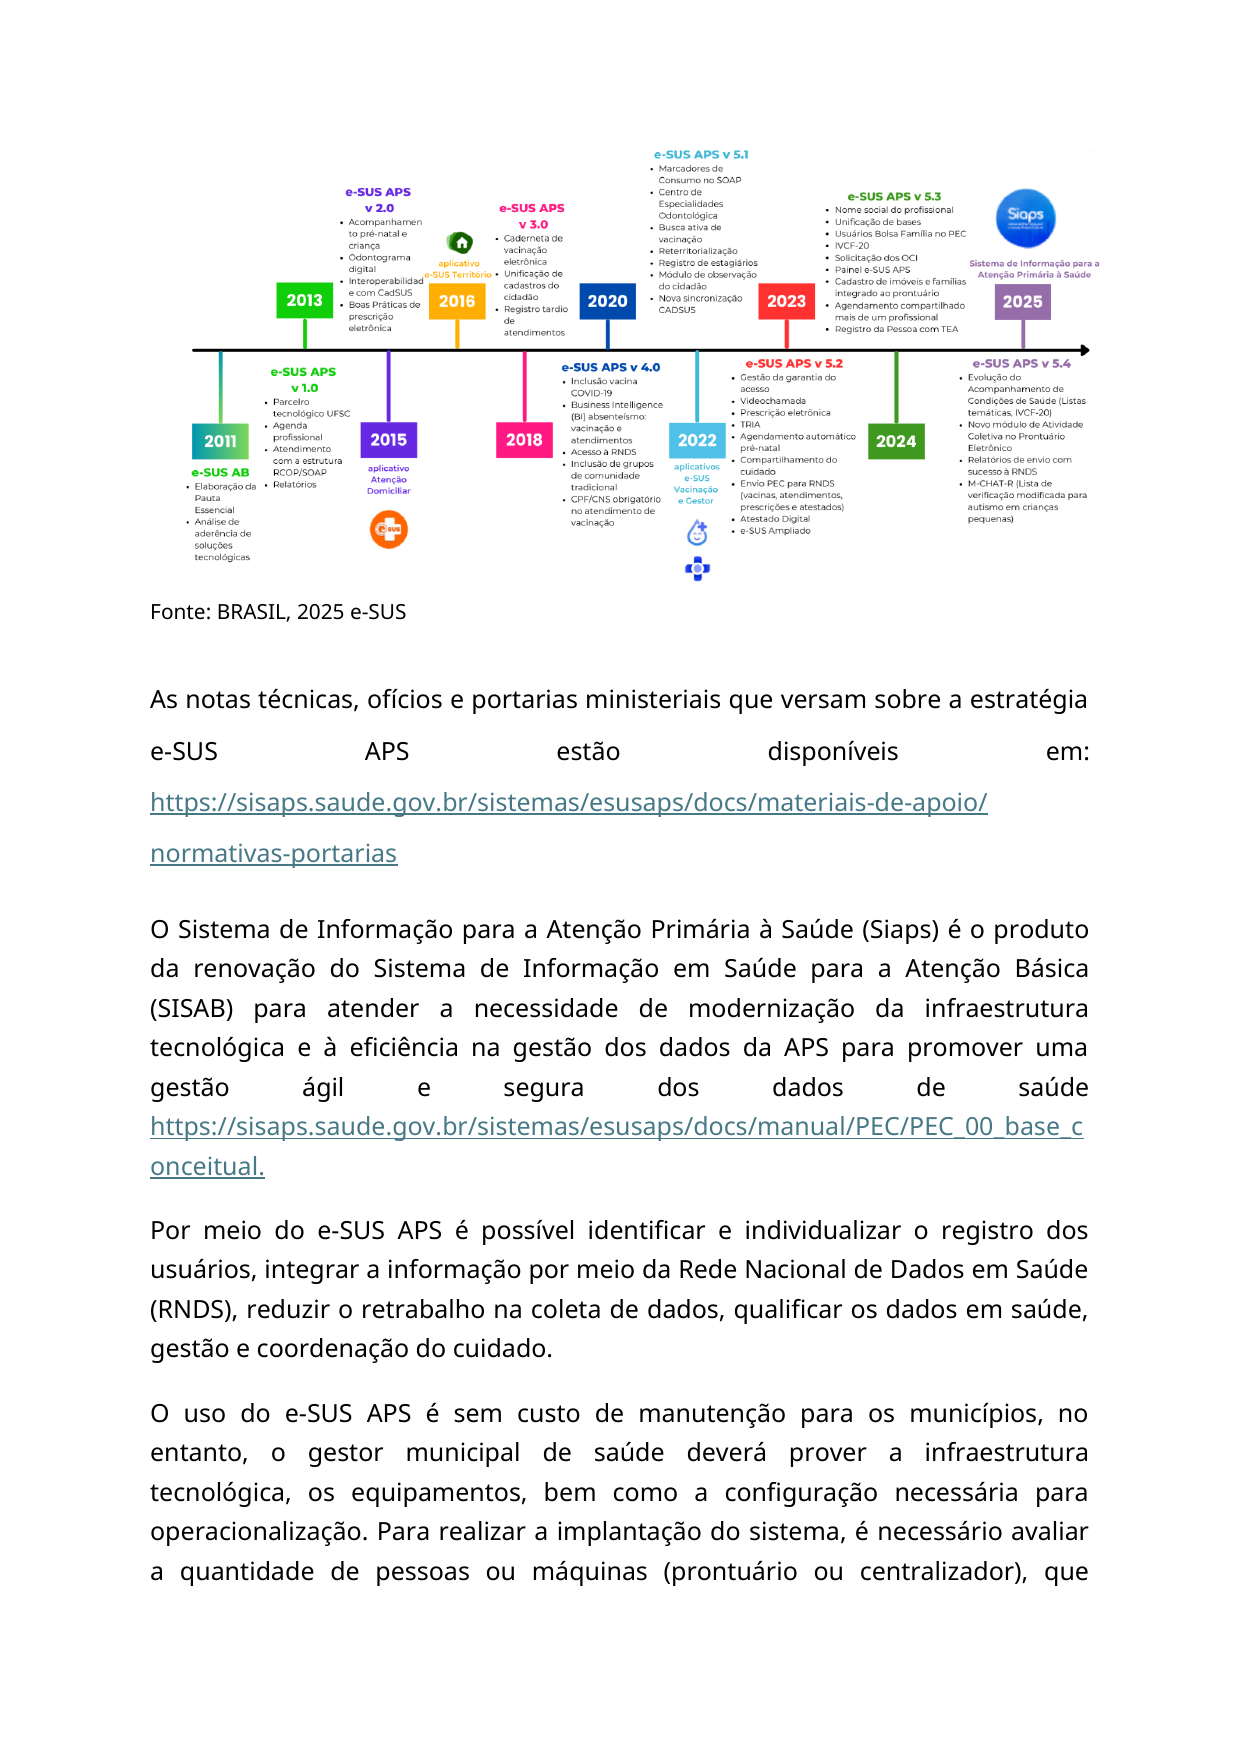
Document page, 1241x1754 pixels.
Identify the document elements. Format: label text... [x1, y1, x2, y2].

text O Sistema de Informação para a Atenção Primária à Saúde (Siaps) é o produto da renovação do Sistema de Informação em Saúde para a Atenção Básica (SISAB) para atender a necessidade de modernização da infraestrutura tecnológica e à eficiência na gestão dos dados da APS para promover uma gestão ágil e segura dos dados de saúde https://sisaps.saude.gov.br/sistemas/esusaps/docs/manual/PEC/PEC_00_base_conceitual. [150, 911, 1090, 1182]
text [150, 1396, 1090, 1588]
text As notas técnicas, ofícios e portarias ministeriais que versam sobre a estratégia e-SUS APS estão disponíveis em: https://sisaps.saude.gov.br/sistemas/esusaps/docs/materiais-de-apoio/normativas-portarias [150, 682, 1090, 869]
text Fonte: BRASIL, 2025 e-SUS [150, 150, 1090, 625]
text Por meio do e-SUS APS é possível identificar e individualizar o registro dos usuários, integrar a informação por meio da Rede Nacional de Dados em Saúde (RNDS), reduzir o retrabalho na coleta de dados, qualificar os dados em saúde, gestão e coordenação do cuidado. [150, 1213, 1090, 1365]
